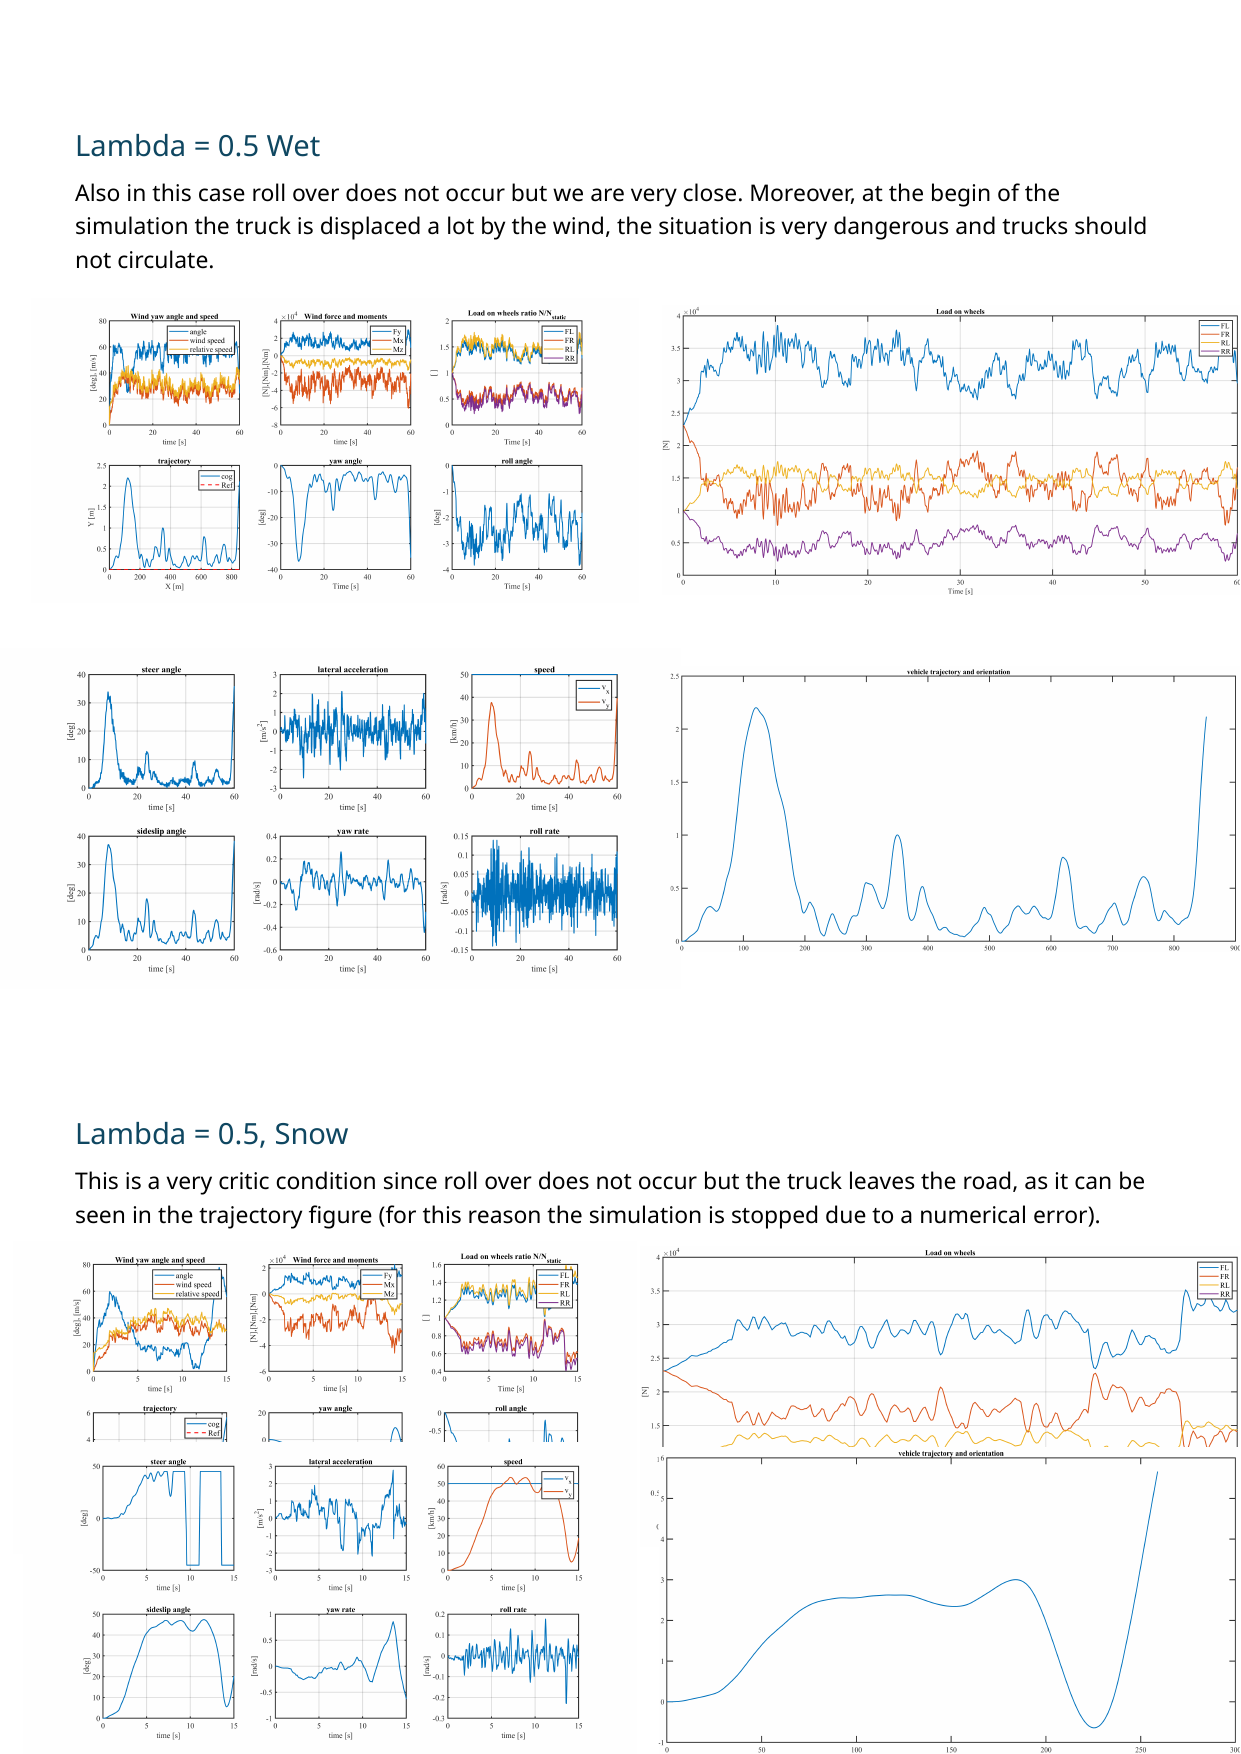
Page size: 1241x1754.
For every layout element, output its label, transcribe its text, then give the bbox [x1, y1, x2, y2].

text This is a very critic condition since roll over does not occur but the truck leaves the road, as it can be seen in the trajectory figure (for this reason the simulation is stopped due to a numerical error). [75, 1165, 1165, 1230]
picture [661, 305, 1240, 595]
subtitle Lambda = 0.5 Wet [75, 125, 1165, 165]
picture [12, 1241, 637, 1754]
subtitle Lambda = 0.5, Snow [75, 1114, 1165, 1153]
text Also in this case roll over does not occur but we are very close. Moreover, at the begin of the simulation the truck is displaced a lot by the wind, the situation is very dangerous and trucks should not circulate. [75, 177, 1165, 275]
picture [0, 648, 1240, 989]
picture [640, 1246, 1240, 1754]
picture [30, 298, 640, 603]
